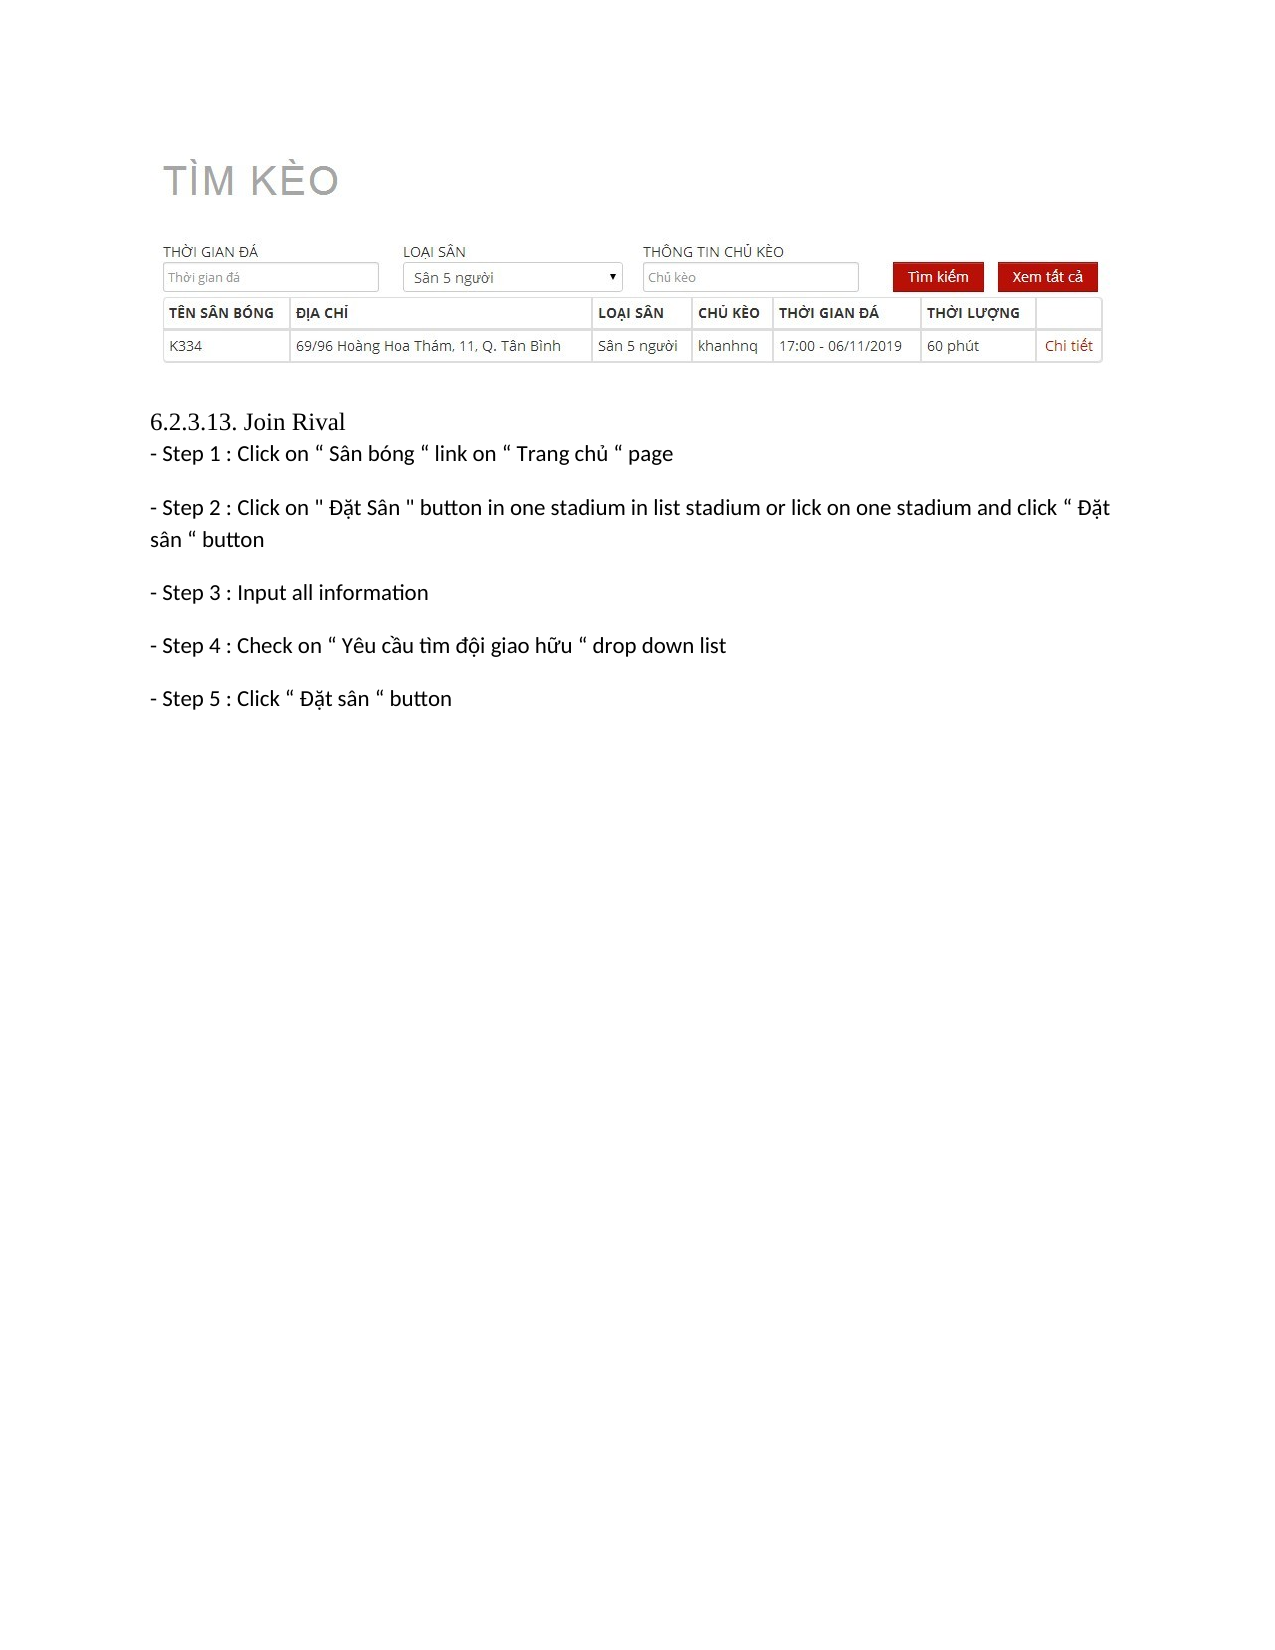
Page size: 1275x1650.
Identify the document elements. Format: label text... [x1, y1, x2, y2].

text - Step 1 : Click on “ Sân bóng “ link on “ Trang chủ “ page [150, 439, 1125, 468]
text - Step 5 : Click “ Đặt sân “ button [150, 684, 1125, 712]
text - Step 2 : Click on " Đặt Sân " button in one stadium in list stadium or lick on one stadium and click “ Đặt sân “ button [150, 493, 1125, 553]
picture [150, 150, 1125, 382]
text - Step 4 : Check on “ Yêu cầu tìm đội giao hữu “ drop down list [150, 631, 1125, 659]
subtitle 6.2.3.13. Join Rival [150, 407, 1125, 435]
text - Step 3 : Input all information [150, 578, 1125, 606]
